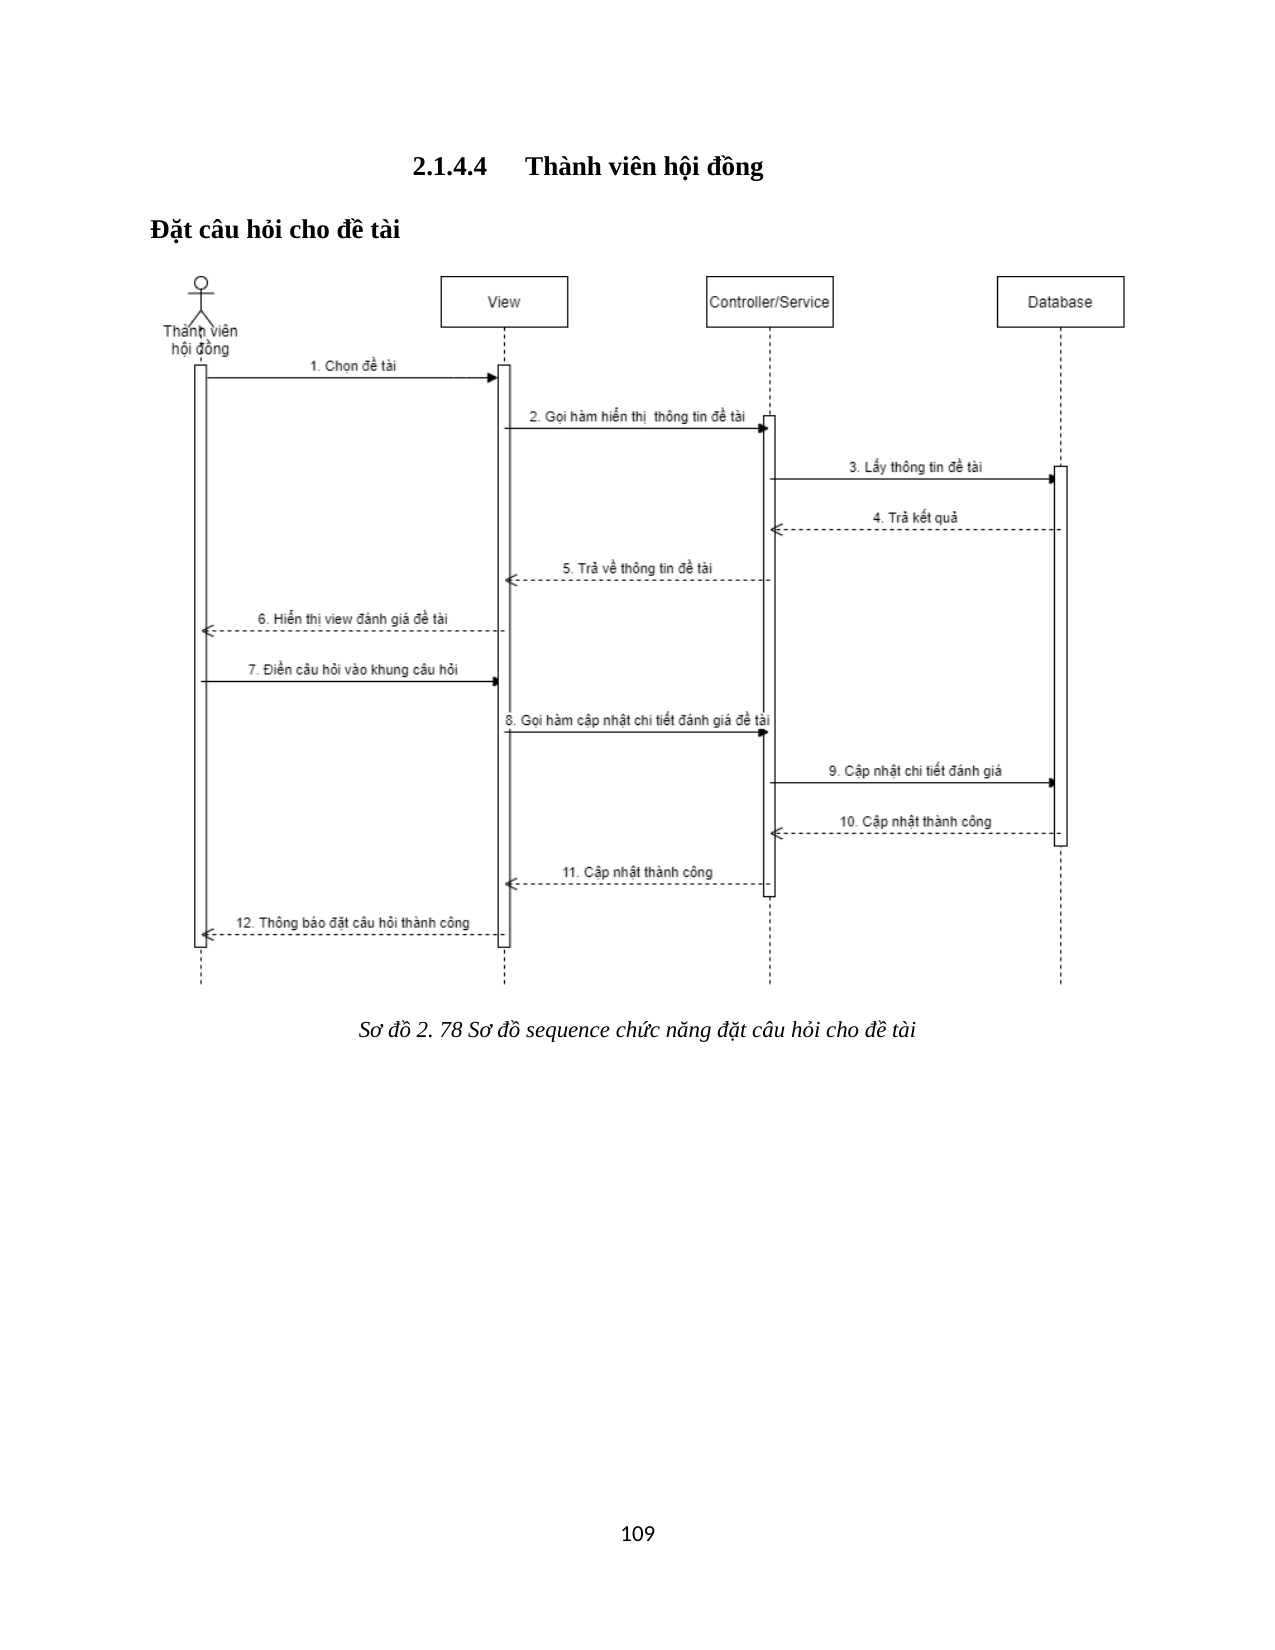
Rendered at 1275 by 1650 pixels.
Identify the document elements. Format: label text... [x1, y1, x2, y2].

list Thành viên hội đồng [412, 150, 1125, 181]
text Đặt câu hỏi cho đề tài [150, 213, 1125, 244]
picture [150, 276, 1125, 986]
